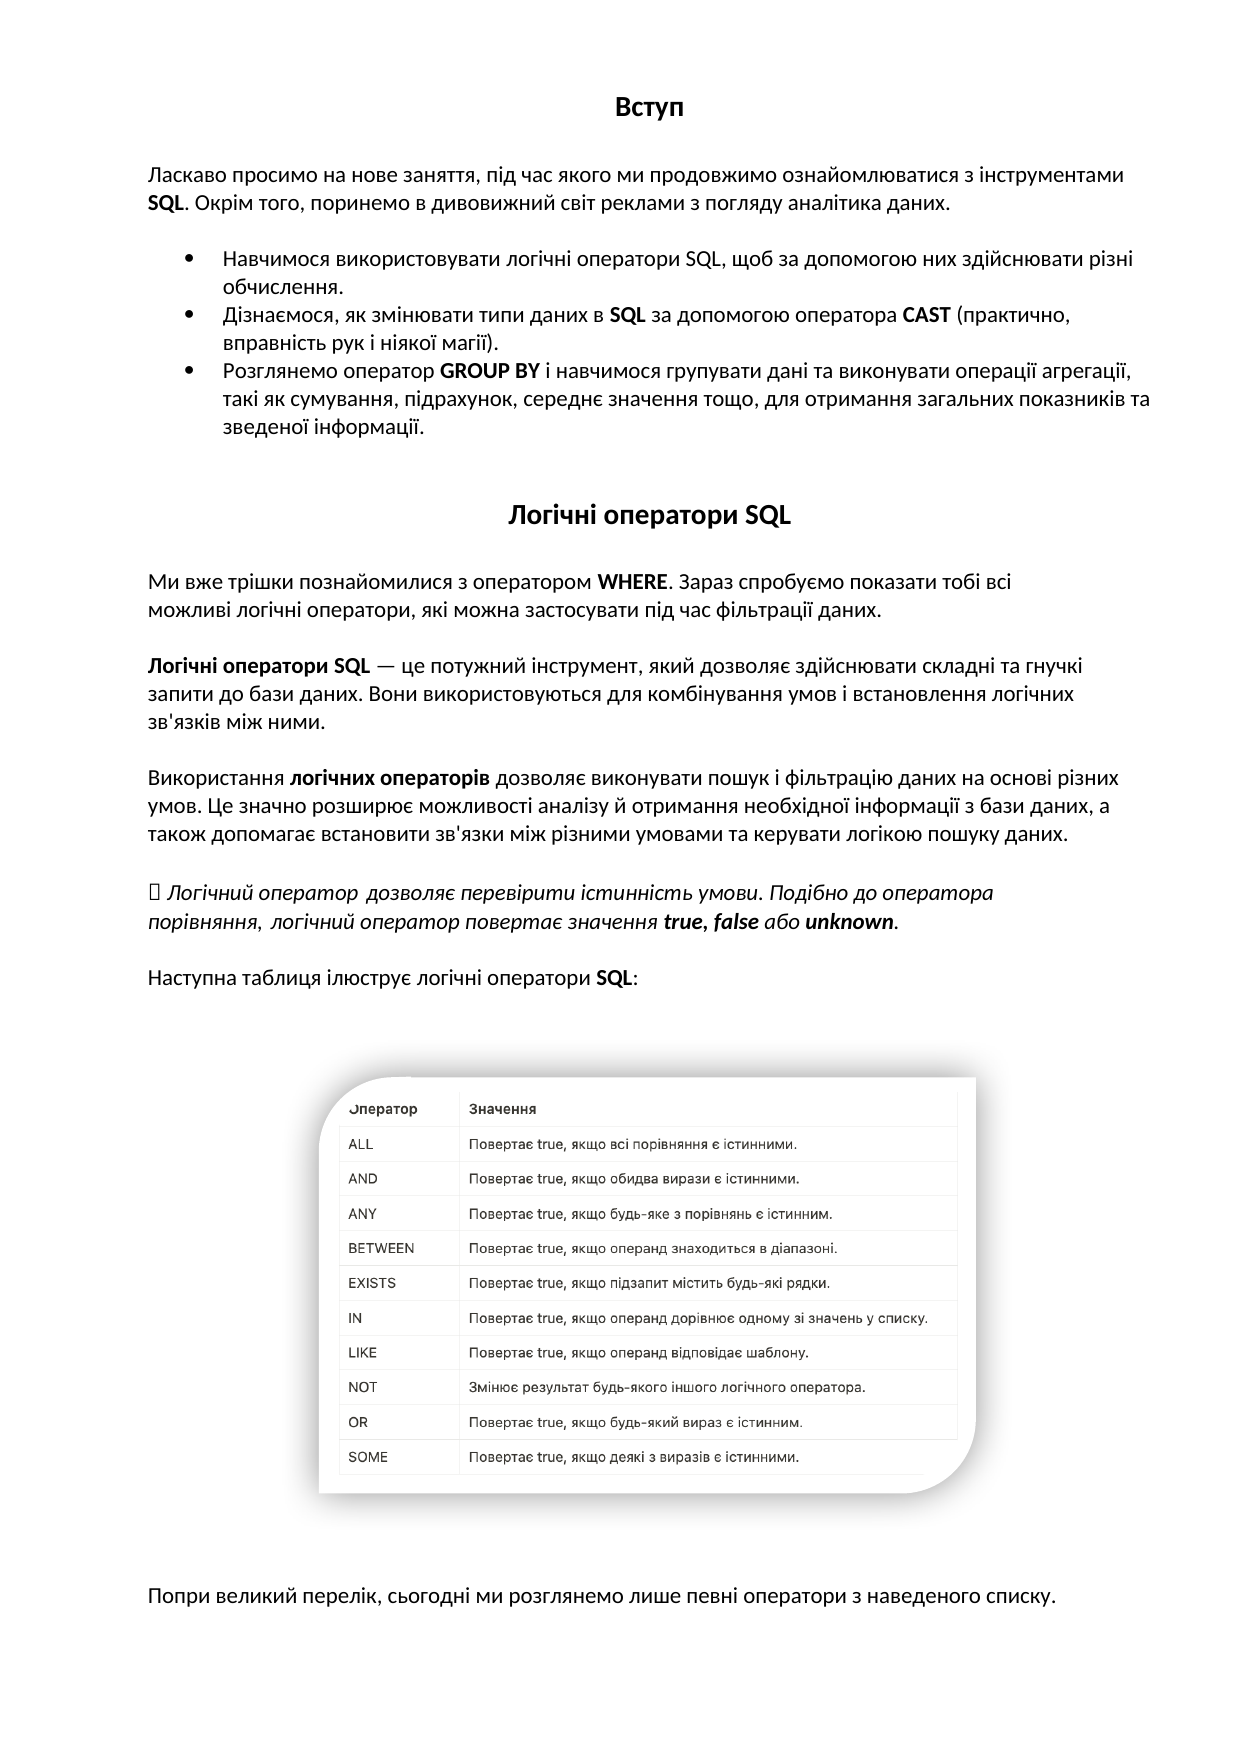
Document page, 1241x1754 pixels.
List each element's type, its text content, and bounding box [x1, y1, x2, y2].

list Дізнаємося, як змінювати типи даних в SQL за допомогою оператора CAST (практично, вправність рук і ніякої магії). [185, 300, 1152, 356]
text Наступна таблиця ілюструє логічні оператори SQL: [148, 963, 1152, 991]
picture [334, 1092, 961, 1478]
list Навчимося використовувати логічні оператори SQL, щоб за допомогою них здійснювати різні обчислення. [185, 244, 1152, 300]
text Логічні оператори SQL [148, 496, 1152, 532]
text Ласкаво просимо на нове заняття, під час якого ми продовжимо ознайомлюватися з інструментами SQL. Окрім того, поринемо в дивовижний світ реклами з погляду аналітика даних. [148, 160, 1152, 216]
text Логічні оператори SQL — це потужний інструмент, який дозволяє здійснювати складні та гнучкі запити до бази даних. Вони використовуються для комбінування умов і встановлення логічних зв'язків між ними. [148, 651, 1152, 735]
text 📎 Логічний оператор дозволяє перевірити істинність умови. Подібно до оператора порівняння, логічний оператор повертає значення true, false або unknown. [148, 876, 1152, 935]
text Вступ [148, 88, 1152, 124]
text Використання логічних операторів дозволяє виконувати пошук і фільтрацію даних на основі різних умов. Це значно розширює можливості аналізу й отримання необхідної інформації з бази даних, а також допомагає встановити зв'язки між різними умовами та керувати логікою пошуку даних. [148, 763, 1152, 847]
list Розглянемо оператор GROUP BY і навчимося групувати дані та виконувати операції агрегації, такі як сумування, підрахунок, середнє значення тощо, для отримання загальних показників та зведеної інформації. [185, 356, 1152, 440]
text Попри великий перелік, сьогодні ми розглянемо лише певні оператори з наведеного списку. [148, 1582, 1152, 1609]
text Ми вже трішки познайомилися з оператором WHERE. Зараз спробуємо показати тобі всі можливі логічні оператори, які можна застосувати під час фільтрації даних. [148, 567, 1152, 623]
